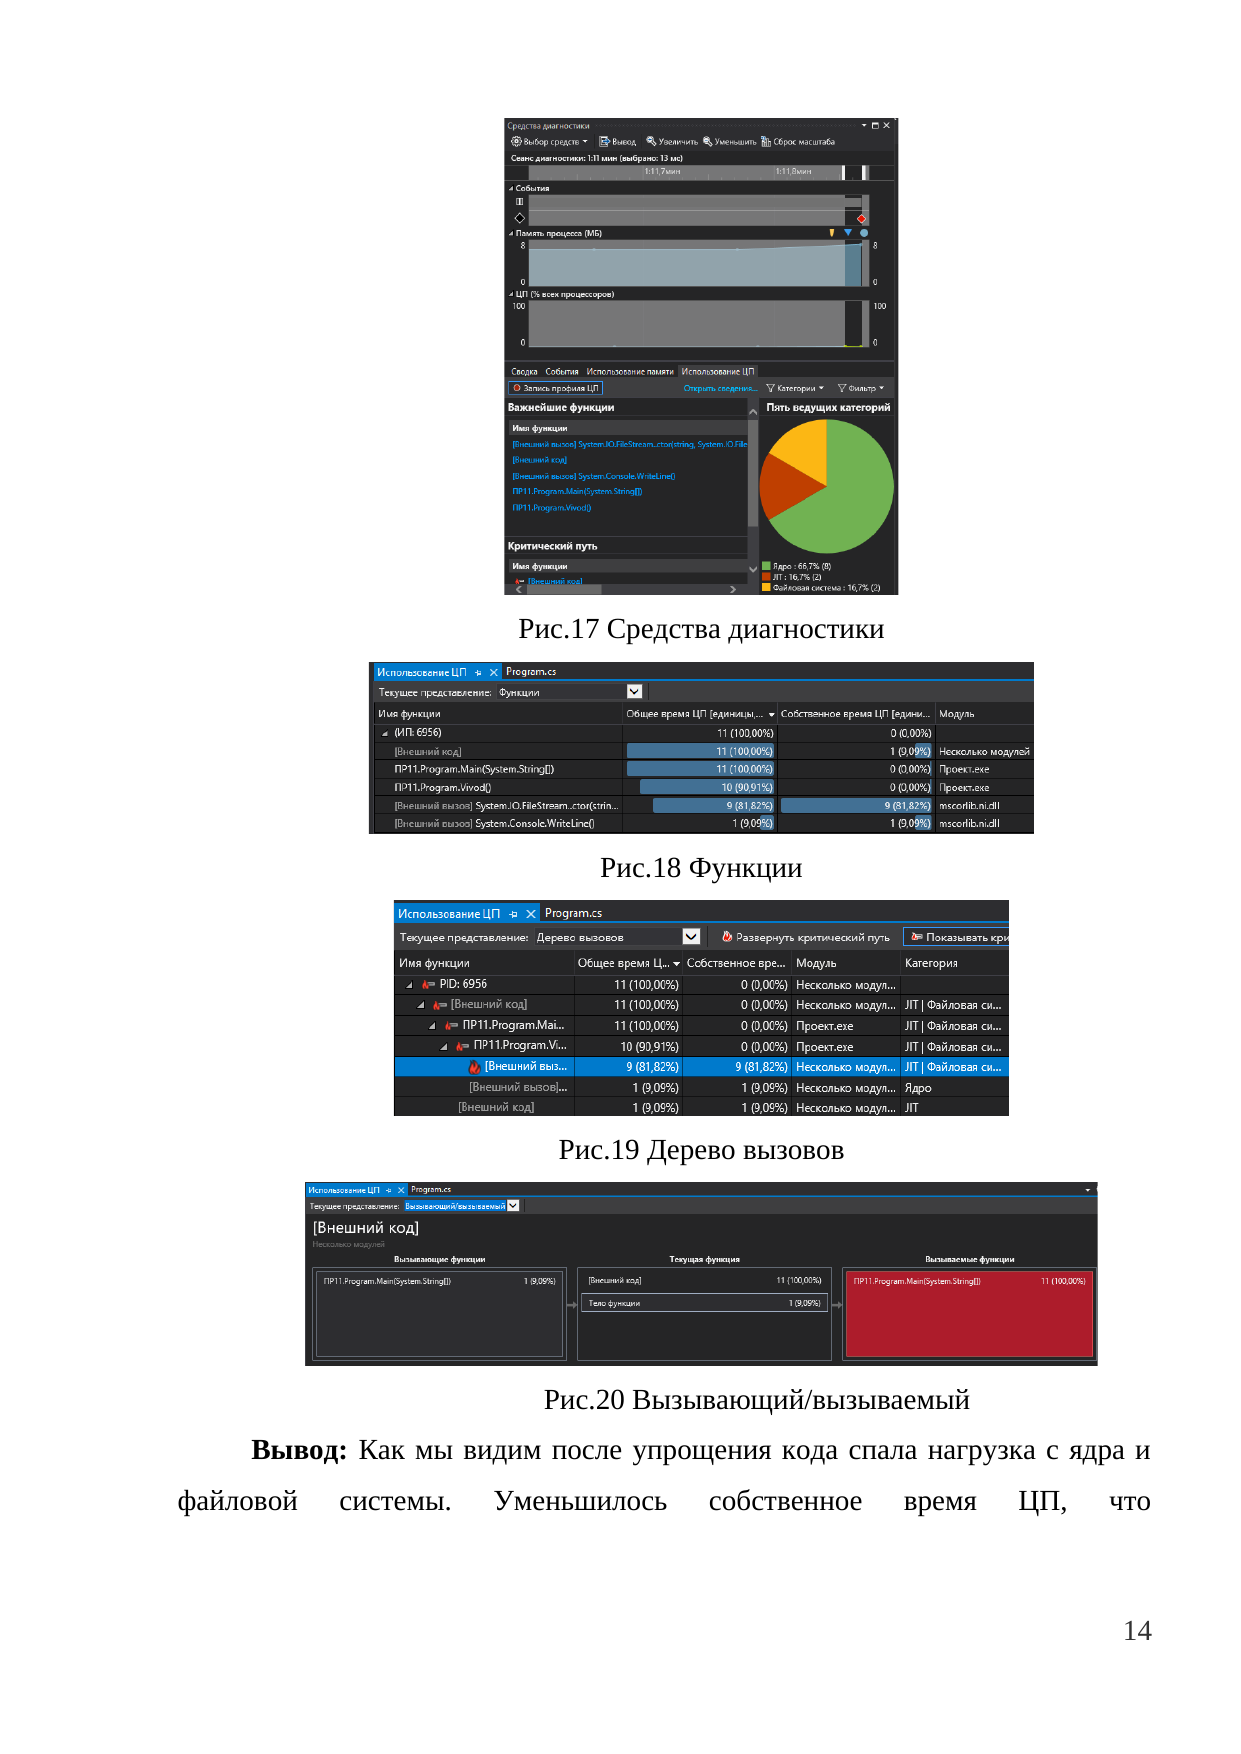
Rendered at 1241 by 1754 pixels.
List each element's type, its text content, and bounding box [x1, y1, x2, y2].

text Рис.20 Вызывающий/вызываемый [288, 1382, 1152, 1416]
text Рис.17 Средства диагностики [177, 612, 1152, 645]
text Рис.19 Дерево вызовов [177, 1132, 1152, 1166]
picture [305, 1182, 1098, 1366]
picture [368, 662, 1034, 834]
text Рис.18 Функции [177, 850, 1152, 884]
picture [393, 900, 1009, 1116]
picture [504, 118, 899, 595]
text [177, 1432, 1152, 1516]
